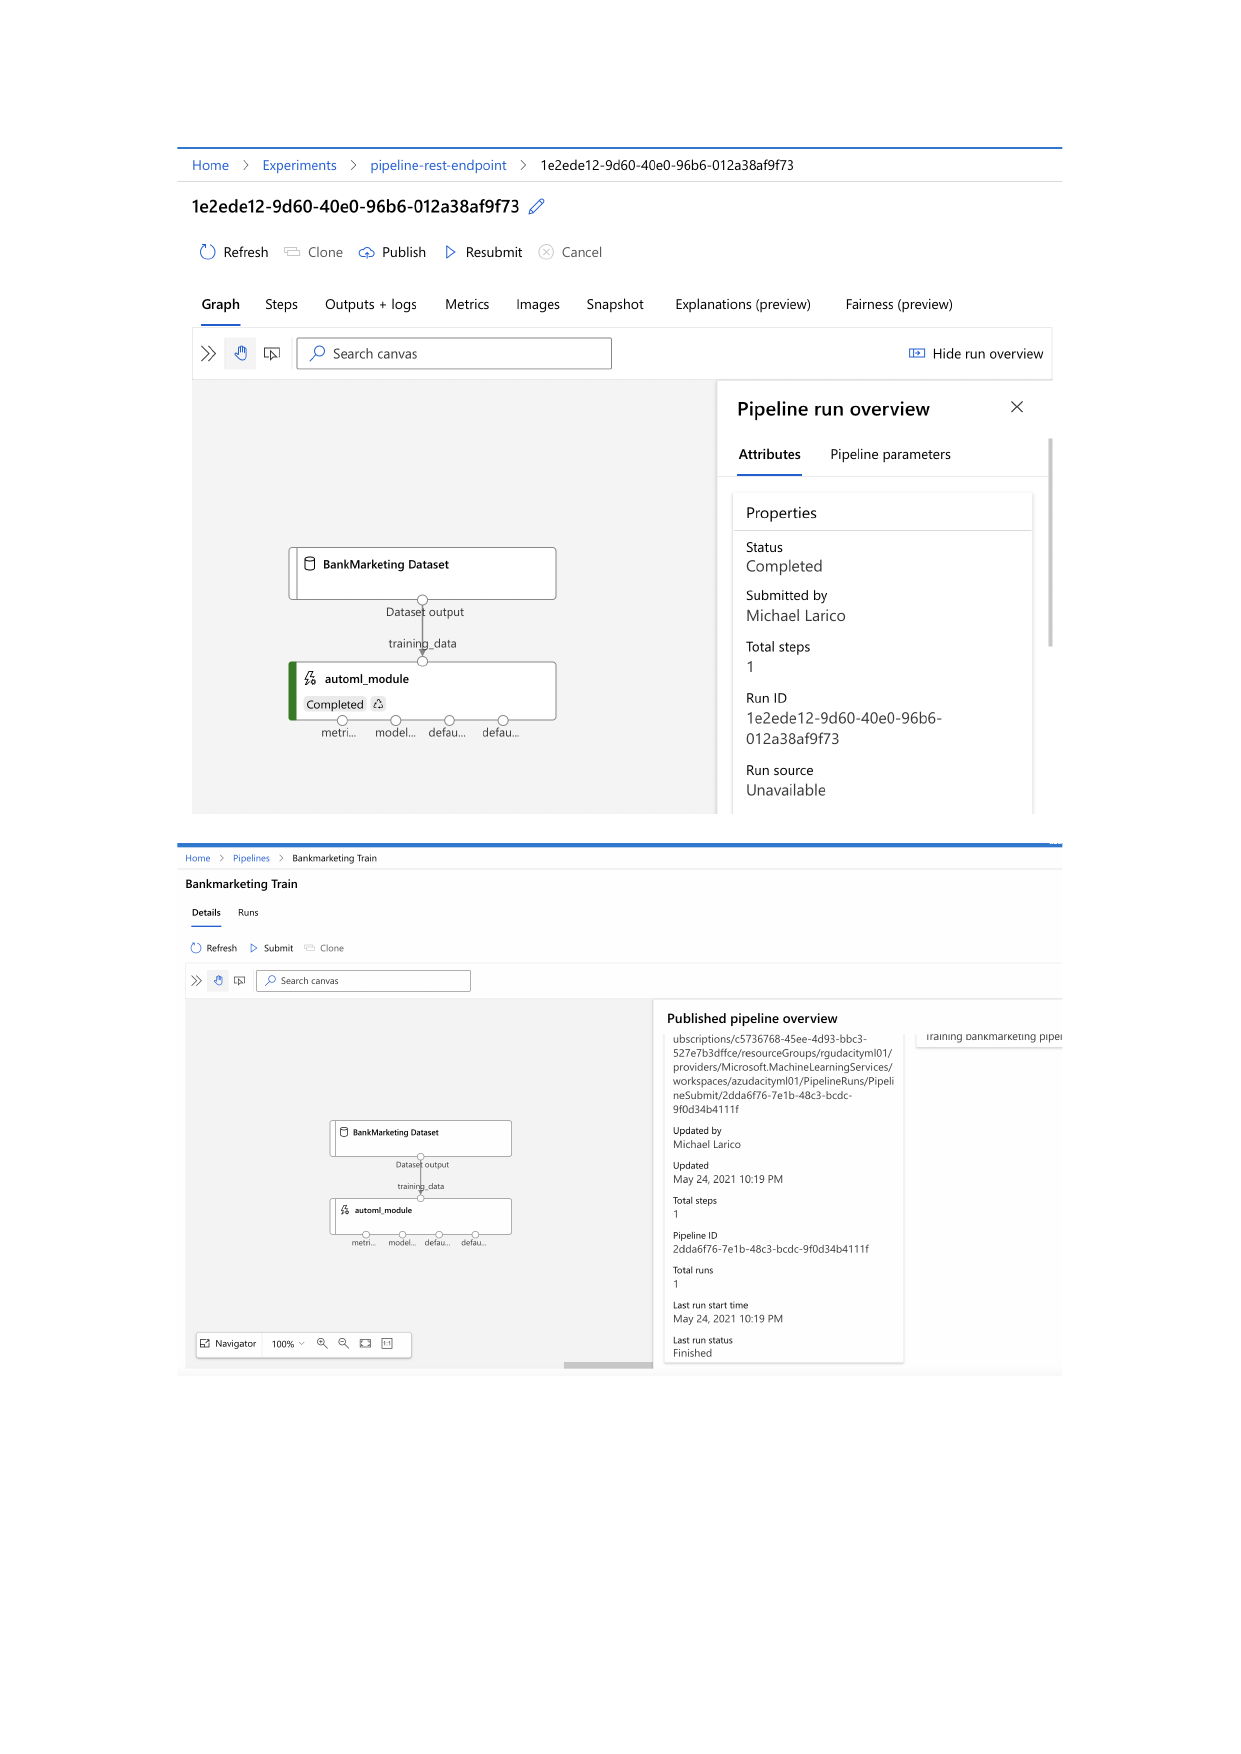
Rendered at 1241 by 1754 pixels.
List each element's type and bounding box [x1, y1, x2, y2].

picture [177, 147, 1063, 814]
picture [177, 843, 1063, 1376]
